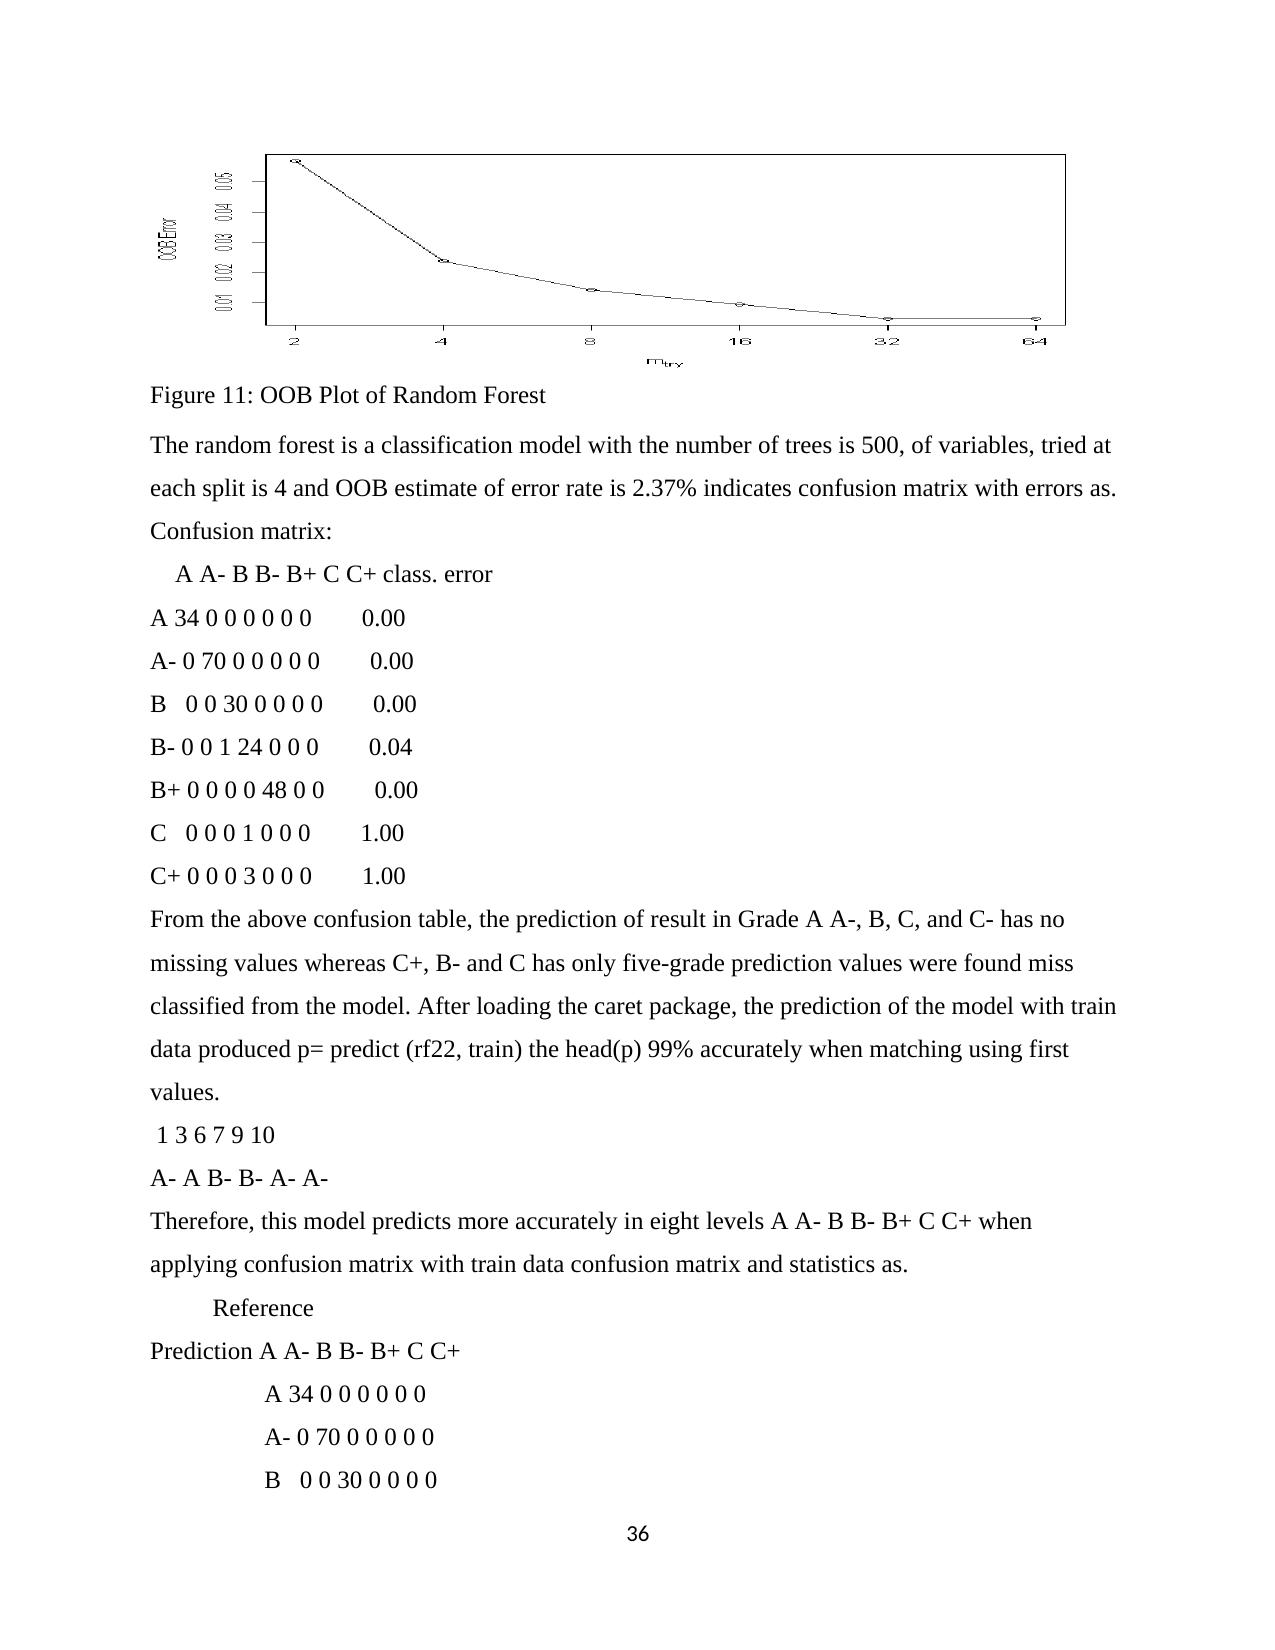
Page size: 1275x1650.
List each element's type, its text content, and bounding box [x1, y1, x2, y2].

picture [150, 150, 1075, 369]
text A- 0 70 0 0 0 0 0 [150, 1422, 1125, 1451]
text B+ 0 0 0 0 48 0 0 0.00 [150, 775, 1125, 804]
text 1 3 6 7 9 10 [150, 1120, 1125, 1149]
text The random forest is a classification model with the number of trees is 500, of variables, tried at each split is 4 and OOB estimate of error rate is 2.37% indicates confusion matrix with errors as. [150, 430, 1125, 502]
text A A- B B- B+ C C+ class. error [150, 559, 1125, 588]
text A- A B- B- A- A- [150, 1163, 1125, 1192]
text B- 0 0 1 24 0 0 0 0.04 [150, 732, 1125, 761]
text Therefore, this model predicts more accurately in eight levels A A- B B- B+ C C+ when applying confusion matrix with train data confusion matrix and statistics as. [150, 1206, 1125, 1278]
text Prediction A A- B B- B+ C C+ [150, 1336, 1125, 1364]
text B 0 0 30 0 0 0 0 0.00 [150, 689, 1125, 718]
text C+ 0 0 0 3 0 0 0 1.00 [150, 861, 1125, 890]
text From the above confusion table, the prediction of result in Grade A A-, B, C, and C- has no missing values whereas C+, B- and C has only five-grade prediction values were found miss classified from the model. After loading the caret package, the prediction of the model with train data produced p= predict (rf22, train) the head(p) 99% accurately when matching using first values. [150, 904, 1125, 1106]
text C 0 0 0 1 0 0 0 1.00 [150, 818, 1125, 847]
text Figure 11: OOB Plot of Random Forest [150, 381, 1125, 409]
text Confusion matrix: [150, 516, 1125, 545]
text A 34 0 0 0 0 0 0 0.00 [150, 603, 1125, 631]
text Reference [150, 1293, 1125, 1321]
text A- 0 70 0 0 0 0 0 0.00 [150, 646, 1125, 674]
text A 34 0 0 0 0 0 0 [150, 1379, 1125, 1408]
text B 0 0 30 0 0 0 0 [150, 1465, 1125, 1494]
